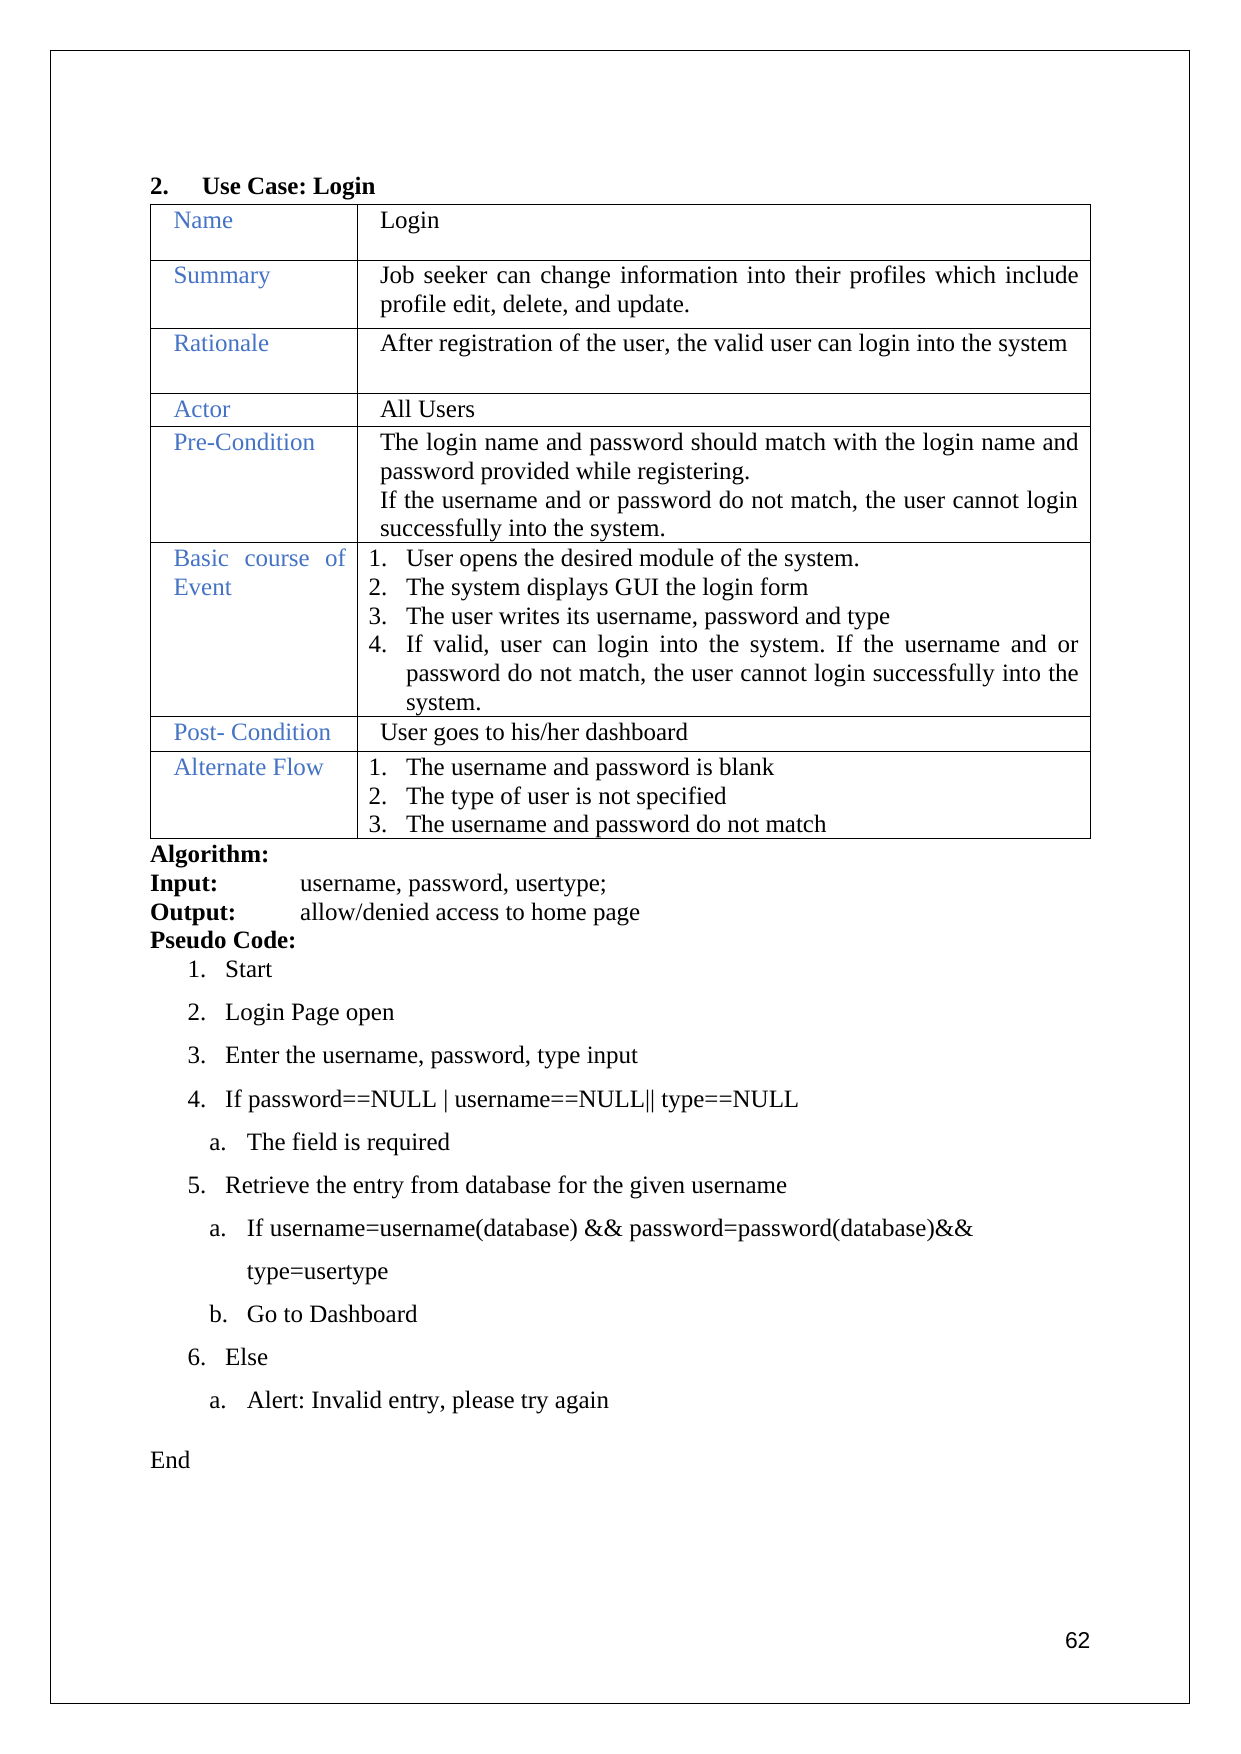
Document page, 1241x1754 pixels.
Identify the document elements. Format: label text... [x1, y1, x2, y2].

list If password==NULL | username==NULL|| type==NULL [187, 1084, 1090, 1112]
text Pseudo Code: [150, 926, 1090, 954]
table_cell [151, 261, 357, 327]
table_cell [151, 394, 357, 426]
list If username=username(database) && password=password(database)&& type=usertype [209, 1213, 1090, 1285]
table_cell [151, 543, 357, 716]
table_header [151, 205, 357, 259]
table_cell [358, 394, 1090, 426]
text Algorithm: [150, 839, 1090, 868]
text Input: username, password, usertype; [150, 868, 1090, 897]
text Output: allow/denied access to home page [150, 897, 1090, 926]
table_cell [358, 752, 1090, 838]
list Login Page open [187, 997, 1090, 1026]
list Alert: Invalid entry, please try again [209, 1386, 1090, 1414]
list Enter the username, password, type input [187, 1041, 1090, 1069]
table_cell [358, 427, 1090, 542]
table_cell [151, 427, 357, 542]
list Retrieve the entry from database for the given username [187, 1170, 1090, 1199]
subtitle Use Case: Login [150, 171, 1090, 199]
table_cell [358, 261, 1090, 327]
list Start [187, 954, 1090, 983]
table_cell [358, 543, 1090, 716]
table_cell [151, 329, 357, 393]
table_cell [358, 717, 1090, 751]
list Go to Dashboard [209, 1299, 1090, 1328]
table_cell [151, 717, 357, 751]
list Else [187, 1342, 1090, 1371]
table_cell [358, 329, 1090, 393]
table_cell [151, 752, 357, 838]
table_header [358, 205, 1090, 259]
text End [150, 1445, 1090, 1474]
list The field is required [209, 1127, 1090, 1156]
